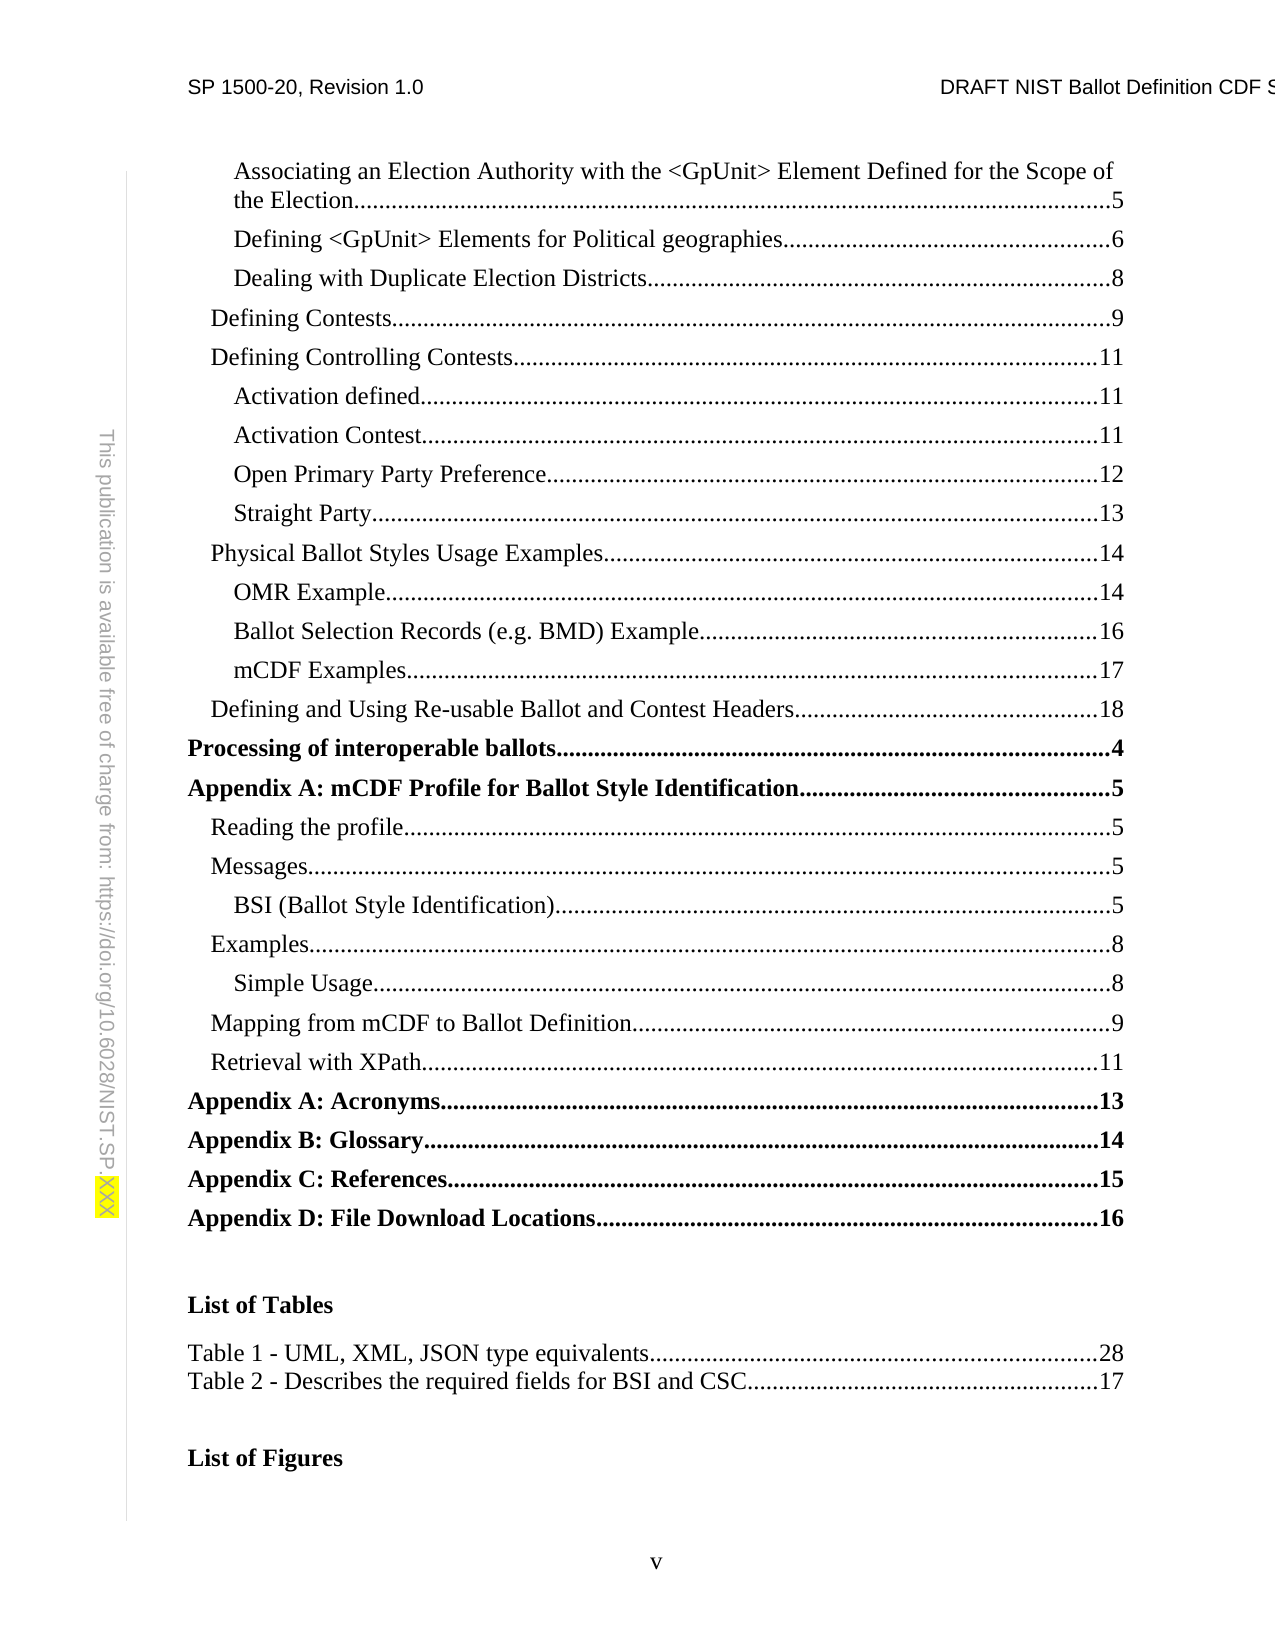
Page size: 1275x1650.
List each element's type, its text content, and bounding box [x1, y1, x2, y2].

text Defining <GpUnit> Elements for Political geographies 6 [233, 224, 1125, 253]
text Ballot Selection Records (e.g. BMD) Example 16 [233, 616, 1125, 645]
text Appendix C: References 15 [187, 1164, 1125, 1193]
text Appendix A: mCDF Profile for Ballot Style Identification 5 [187, 773, 1125, 801]
text BSI (Ballot Style Identification) 5 [233, 890, 1125, 919]
text Processing of interoperable ballots 4 [187, 733, 1125, 762]
text Appendix B: Glossary 14 [187, 1125, 1125, 1154]
text Table 2 - Describes the required fields for BSI and CSC. 17 [187, 1366, 1125, 1395]
text Activation defined 11 [233, 381, 1125, 410]
text Activation Contest 11 [233, 420, 1125, 449]
text Reading the profile 5 [210, 812, 1125, 841]
text Associating an Election Authority with the <GpUnit> Element Defined for the Scope of the Election 5 [233, 156, 1125, 214]
text mCDF Examples 17 [233, 655, 1125, 684]
text Retrieval with XPath 11 [210, 1047, 1125, 1076]
text List of Tables [187, 1290, 1125, 1319]
text Defining and Using Re-usable Ballot and Contest Headers 18 [210, 694, 1125, 723]
text OMR Example 14 [233, 577, 1125, 606]
text Appendix A: Acronyms 13 [187, 1086, 1125, 1115]
text Defining Controlling Contests 11 [210, 342, 1125, 371]
text Appendix D: File Download Locations 16 [187, 1203, 1125, 1232]
text List of Figures [187, 1443, 1125, 1471]
text Defining Contests 9 [210, 303, 1125, 331]
text Messages 5 [210, 851, 1125, 880]
text Physical Ballot Styles Usage Examples 14 [210, 538, 1125, 566]
text Examples 8 [210, 929, 1125, 958]
text Dealing with Duplicate Election Districts 8 [233, 263, 1125, 292]
text Open Primary Party Preference 12 [233, 459, 1125, 488]
text Mapping from mCDF to Ballot Definition 9 [210, 1008, 1125, 1036]
text Straight Party 13 [233, 498, 1125, 527]
text Simple Usage 8 [233, 968, 1125, 997]
text Table 1 - UML, XML, JSON type equivalents 28 [187, 1338, 1125, 1366]
